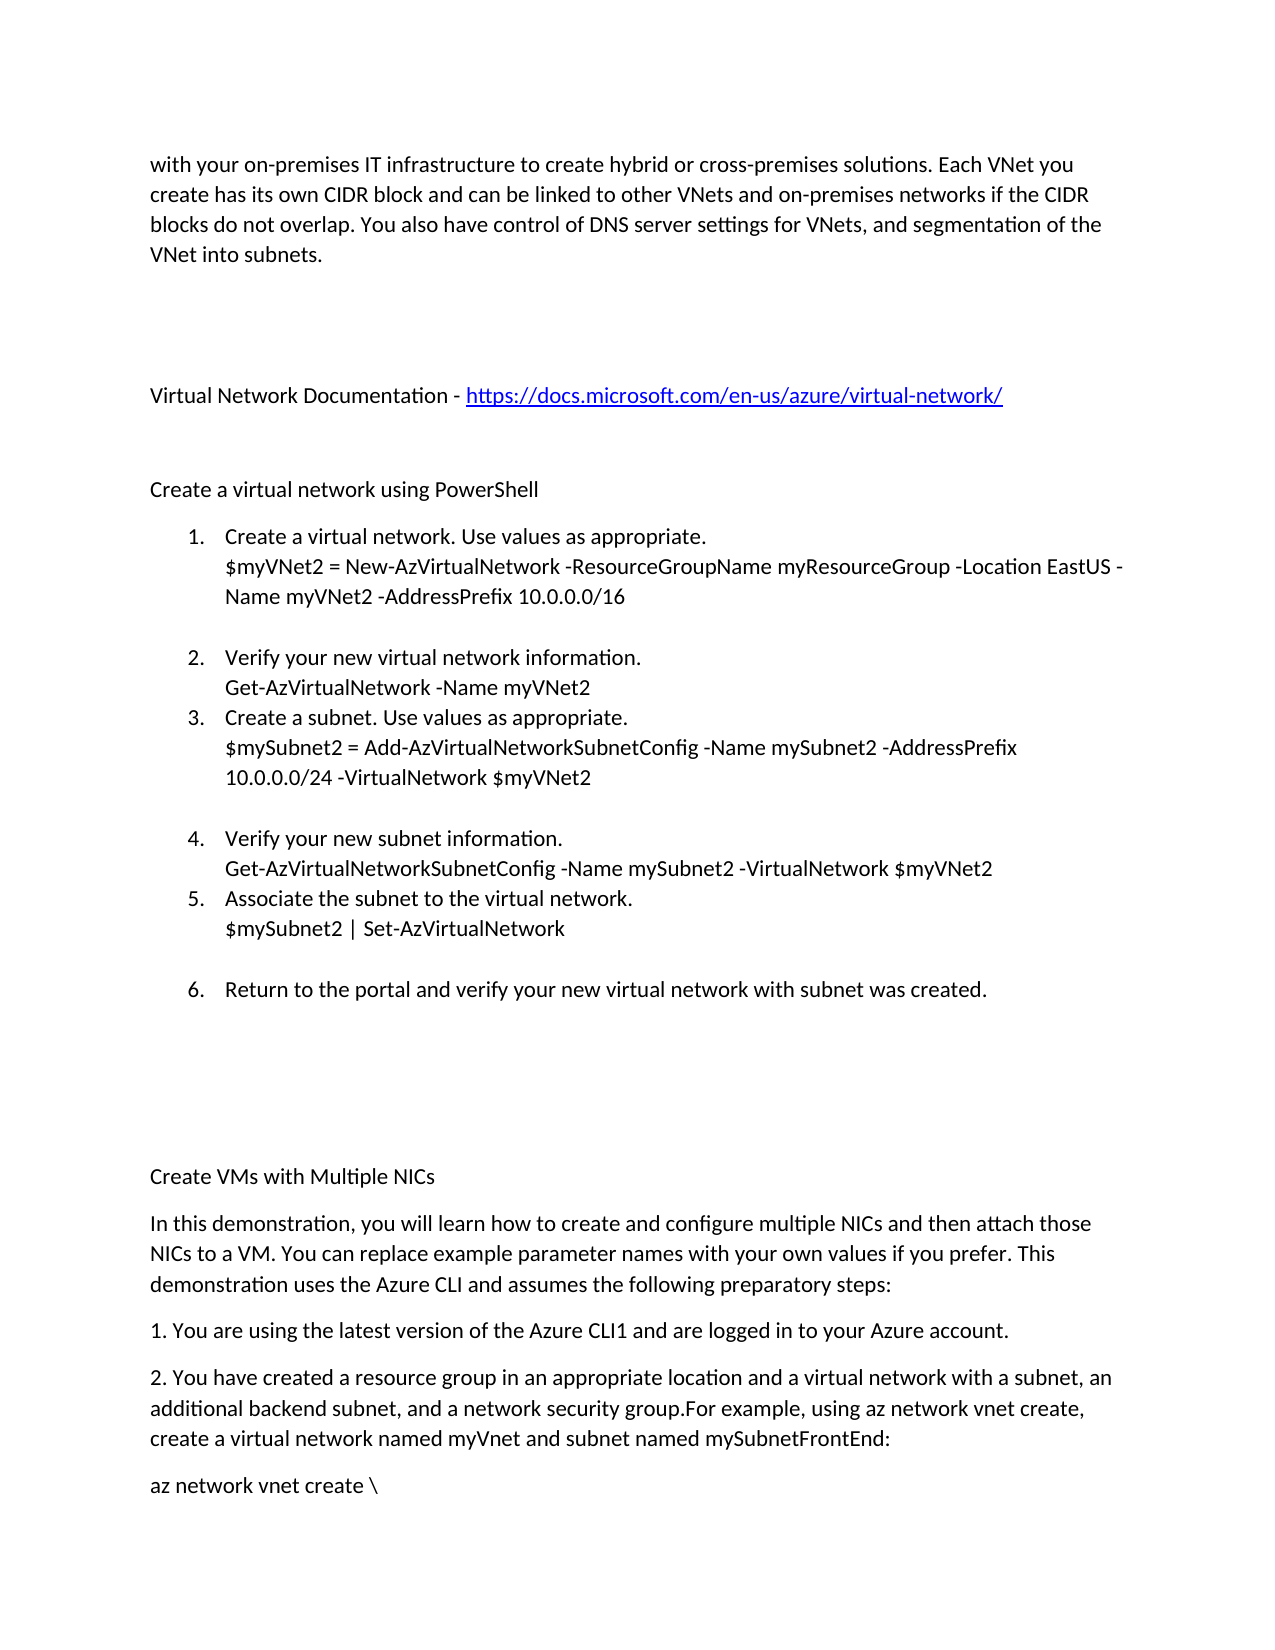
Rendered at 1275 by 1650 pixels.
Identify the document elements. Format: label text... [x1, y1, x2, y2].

text Create VMs with Multiple NICs [150, 1162, 1125, 1191]
list Create a virtual network. Use values as appropriate. [187, 522, 1125, 550]
text In this demonstration, you will learn how to create and configure multiple NICs and then attach those NICs to a VM. You can replace example parameter names with your own values if you prefer. This demonstration uses the Azure CLI and assumes the following preparatory steps: [150, 1209, 1125, 1298]
list Associate the subnet to the virtual network. [187, 884, 1125, 912]
text 1. You are using the latest version of the Azure CLI1 and are logged in to your Azure account. [150, 1317, 1125, 1345]
text 2. You have created a resource group in an appropriate location and a virtual network with a subnet, an additional backend subnet, and a network security group.For example, using az network vnet create, create a virtual network named myVnet and subnet named mySubnetFrontEnd: [150, 1363, 1125, 1452]
text Create a virtual network using PowerShell [150, 475, 1125, 503]
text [150, 150, 1125, 269]
text Virtual Network Documentation - https://docs.microsoft.com/en-us/azure/virtual-network/ [150, 381, 1125, 409]
list Verify your new subnet information. [187, 824, 1125, 852]
text az network vnet create \ [150, 1471, 1125, 1499]
list Verify your new virtual network information. [187, 643, 1125, 671]
list Return to the portal and verify your new virtual network with subnet was created. [187, 975, 1125, 1003]
list $myVNet2 = New-AzVirtualNetwork -ResourceGroupName myResourceGroup -Location EastUS -Name myVNet2 -AddressPrefix 10.0.0.0/16 [225, 552, 1125, 610]
list Create a subnet. Use values as appropriate. [187, 703, 1125, 731]
list $mySubnet2 | Set-AzVirtualNetwork [225, 914, 1125, 943]
list Get-AzVirtualNetwork -Name myVNet2 [225, 673, 1125, 701]
list Get-AzVirtualNetworkSubnetConfig -Name mySubnet2 -VirtualNetwork $myVNet2 [225, 854, 1125, 882]
list $mySubnet2 = Add-AzVirtualNetworkSubnetConfig -Name mySubnet2 -AddressPrefix 10.0.0.0/24 -VirtualNetwork $myVNet2 [225, 733, 1125, 792]
